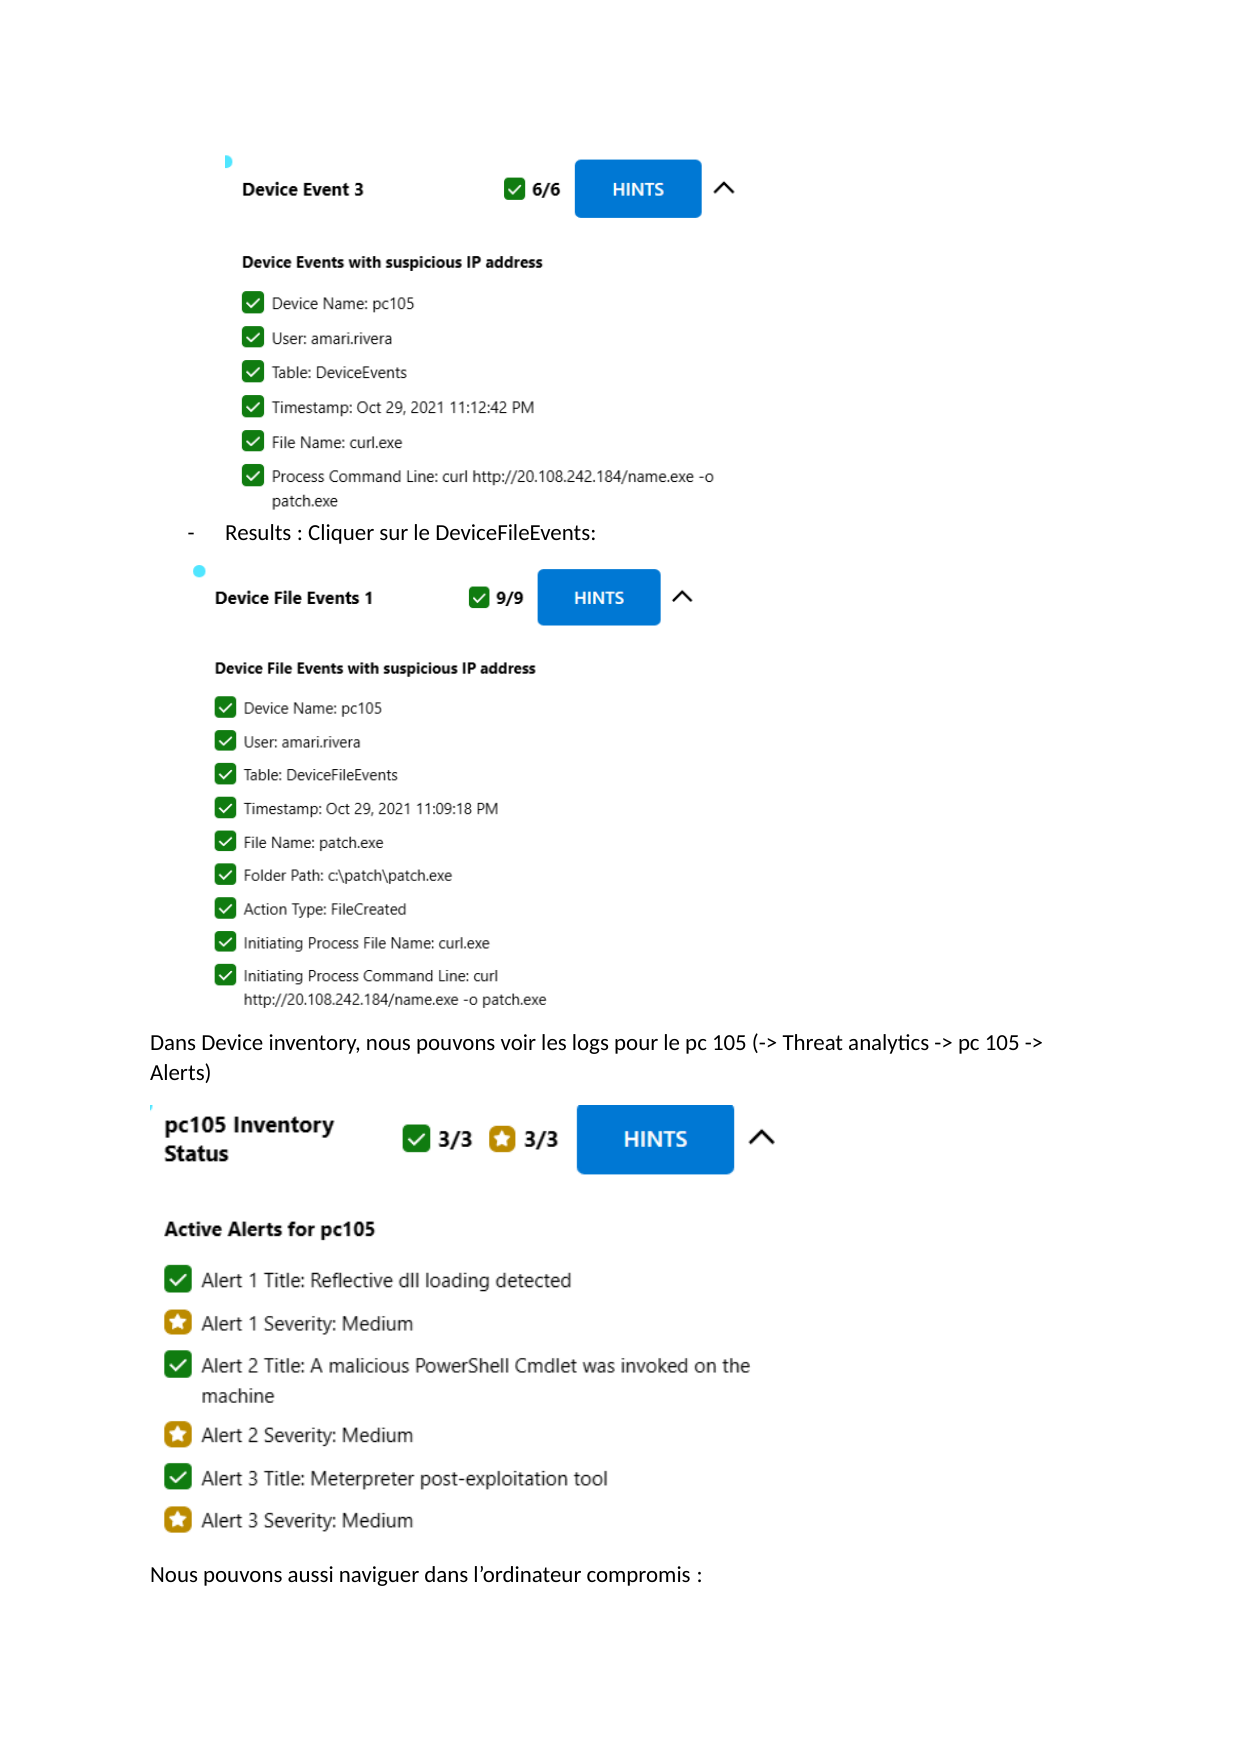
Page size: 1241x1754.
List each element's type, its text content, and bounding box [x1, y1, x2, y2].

picture [225, 150, 744, 516]
text Nous pouvons aussi naviguer dans l’ordinateur compromis : [150, 1560, 1090, 1588]
text Dans Device inventory, nous pouvons voir les logs pour le pc 105 (-> Threat analytics -> pc 105 -> Alerts) [150, 1028, 1090, 1086]
list Results : Cliquer sur le DeviceFileEvents: [187, 518, 1090, 546]
picture [187, 564, 715, 1010]
picture [150, 1105, 788, 1542]
